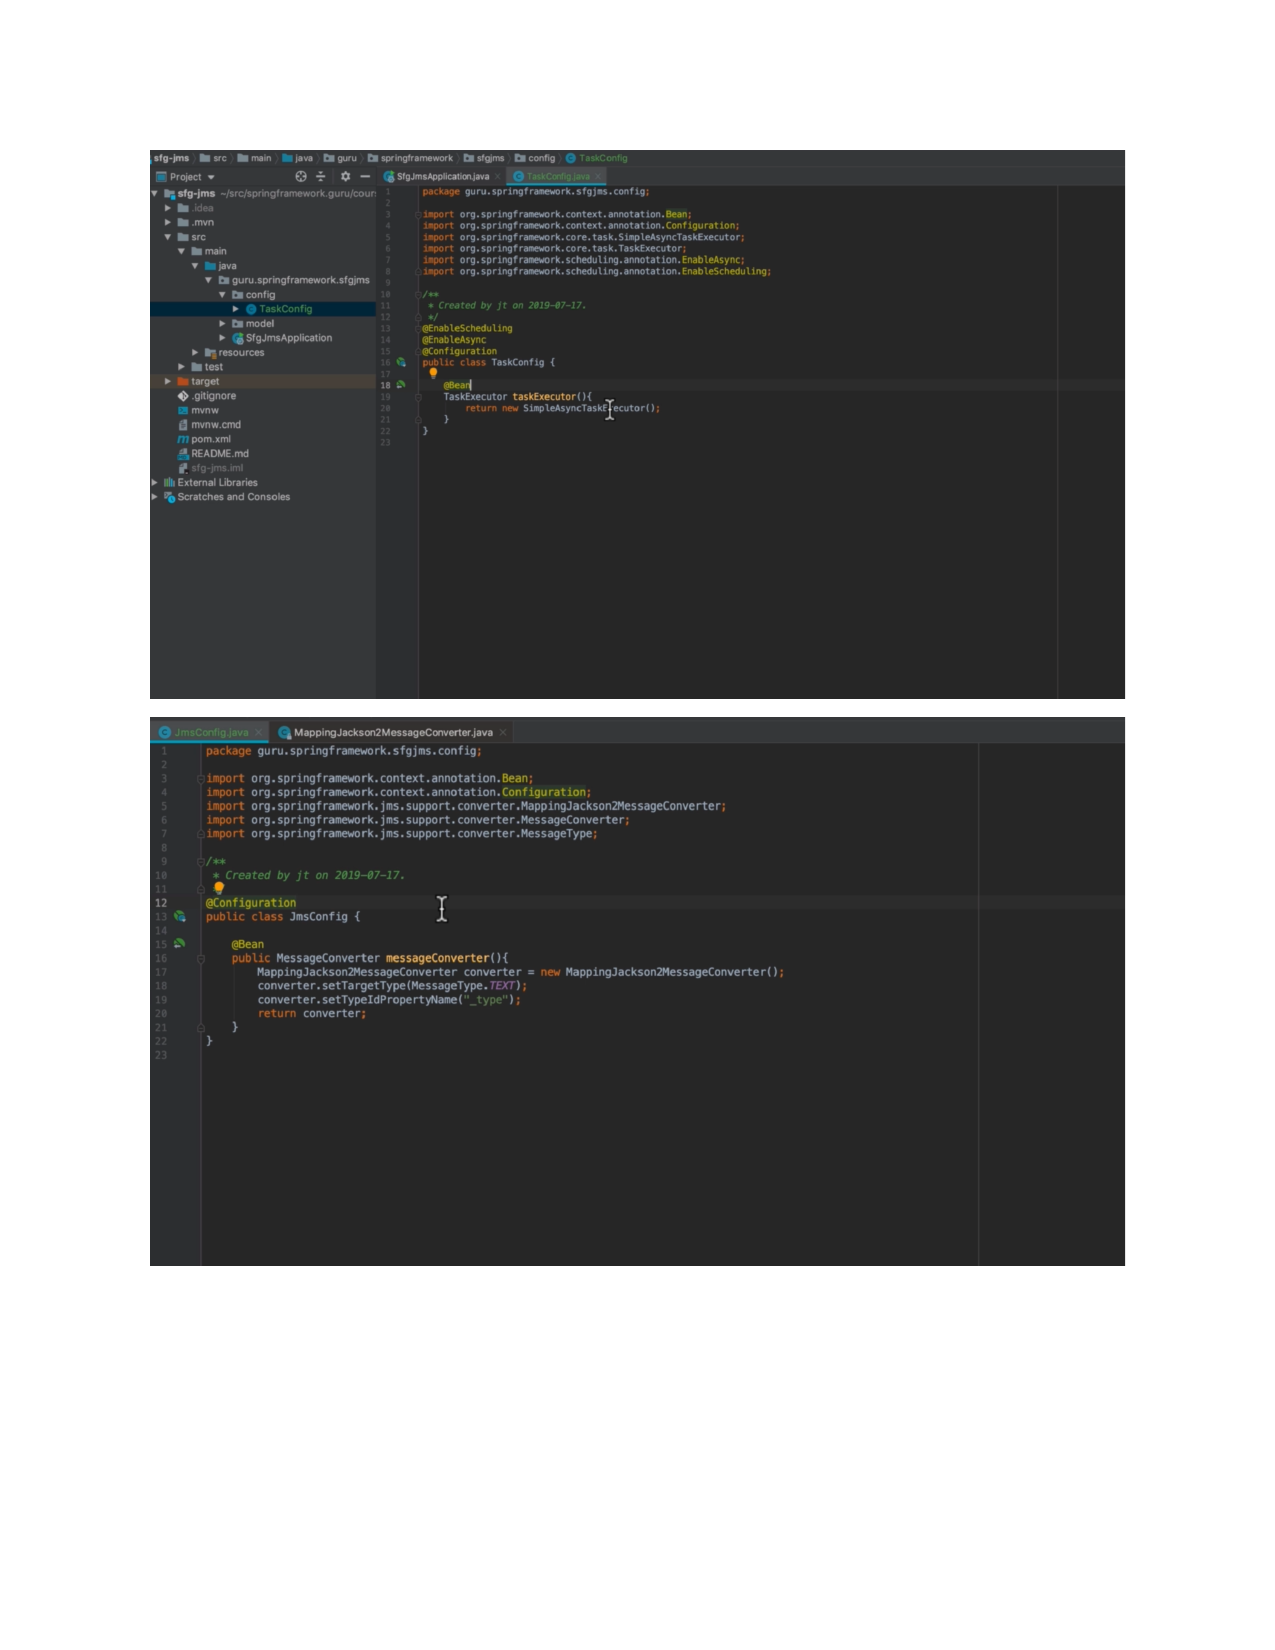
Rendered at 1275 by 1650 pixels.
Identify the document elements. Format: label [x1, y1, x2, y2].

picture [150, 150, 1125, 699]
picture [150, 717, 1125, 1266]
picture [231, 305, 239, 312]
